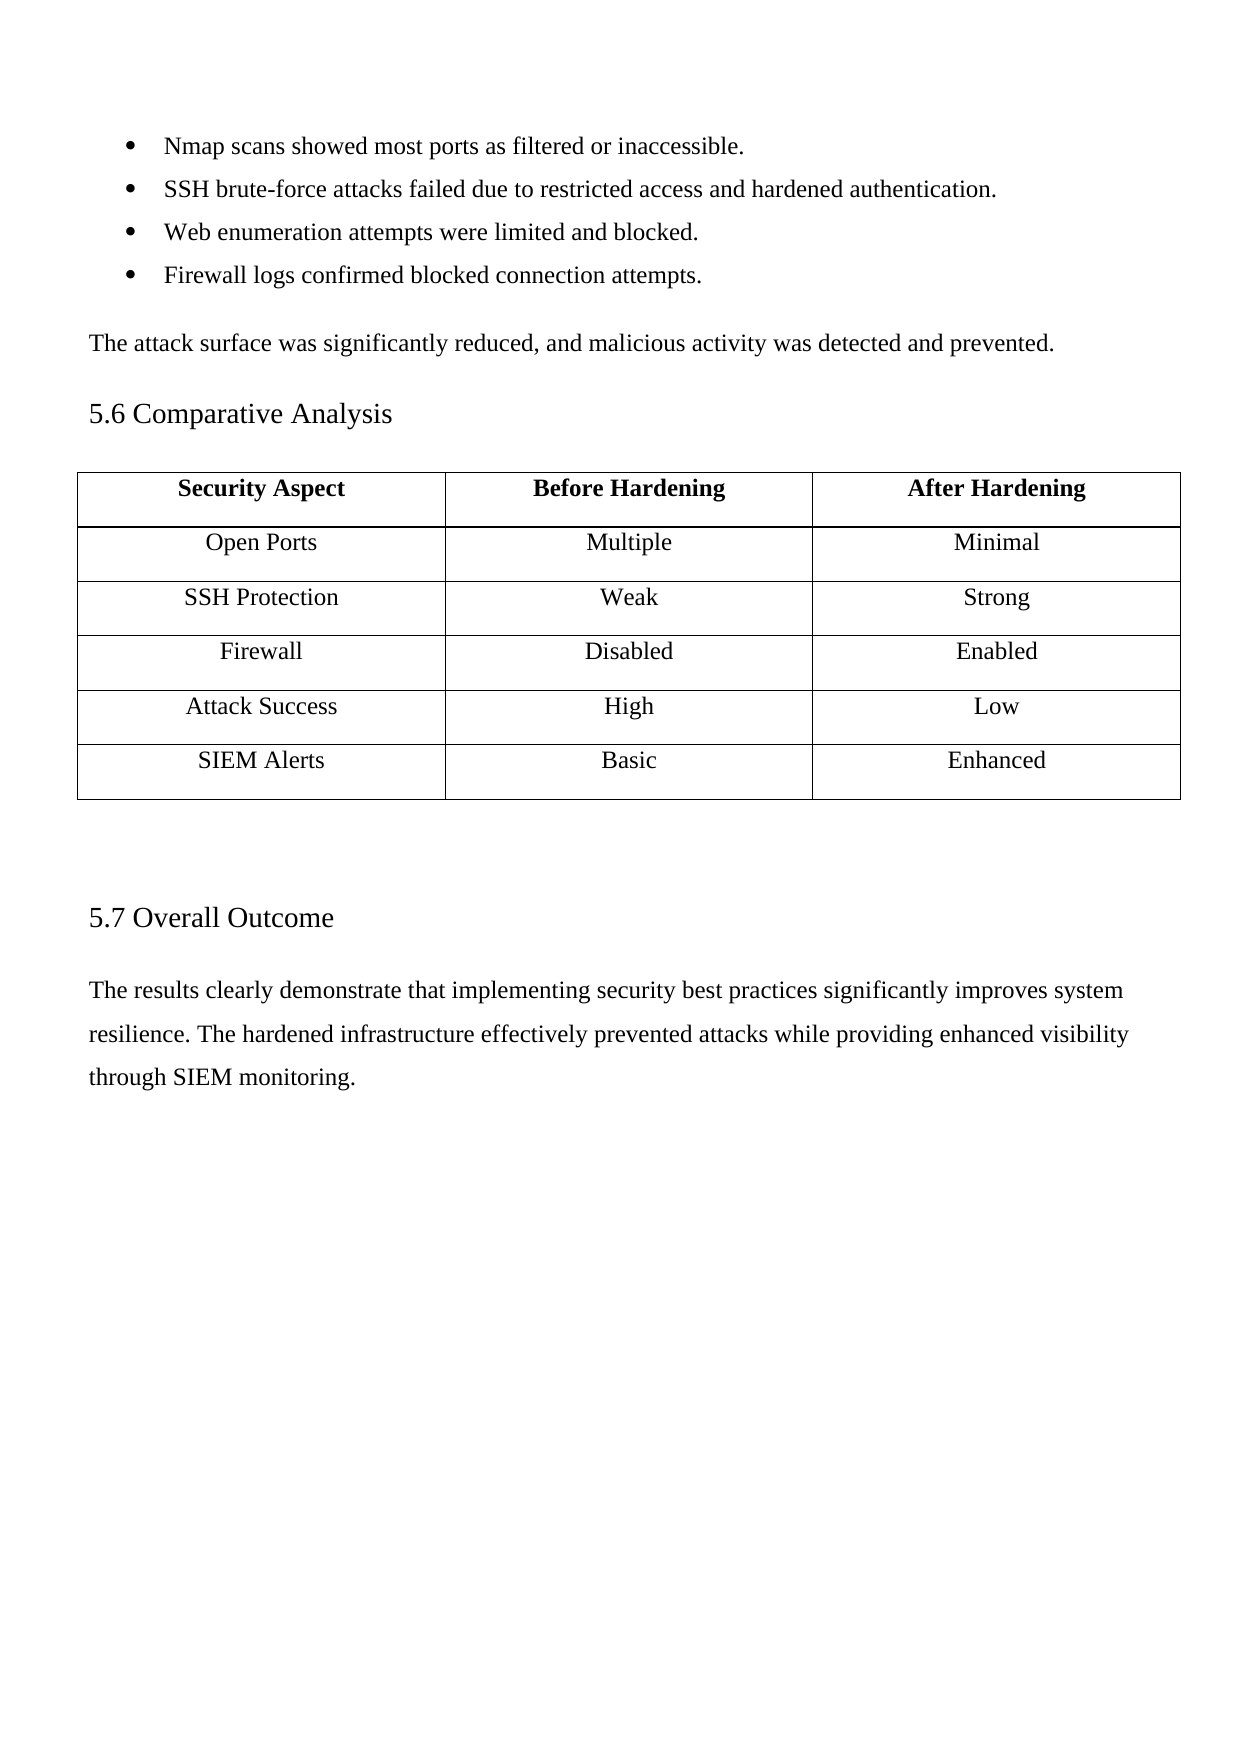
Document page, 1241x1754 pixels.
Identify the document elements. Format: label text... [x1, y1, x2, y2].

table_cell SIEM Alerts [78, 745, 445, 799]
table_cell Multiple [446, 528, 812, 581]
list Web enumeration attempts were limited and blocked. [126, 217, 1181, 246]
list SSH brute-force attacks failed due to restricted access and hardened authentication. [126, 174, 1181, 203]
table_cell SSH Protection [78, 582, 445, 635]
text The results clearly demonstrate that implementing security best practices significantly improves system resilience. The hardened infrastructure effectively prevented attacks while providing enhanced visibility through SIEM monitoring. [89, 976, 1181, 1091]
list Nmap scans showed most ports as filtered or inaccessible. [126, 131, 1181, 160]
list Firewall logs confirmed blocked connection attempts. [126, 260, 1181, 289]
table_cell Open Ports [78, 528, 445, 581]
table_cell Enabled [813, 636, 1180, 690]
table_cell Weak [446, 582, 812, 635]
table_cell Basic [446, 745, 812, 799]
text 5.6 Comparative Analysis [89, 397, 1181, 430]
table_cell Minimal [813, 528, 1180, 581]
text 5.7 Overall Outcome [89, 900, 1181, 934]
table_header Security Aspect [78, 473, 445, 526]
table_cell Firewall [78, 636, 445, 690]
table_cell Strong [813, 582, 1180, 635]
table_cell Enhanced [813, 745, 1180, 799]
table_cell Attack Success [78, 691, 445, 744]
table_cell Low [813, 691, 1180, 744]
text The attack surface was significantly reduced, and malicious activity was detected and prevented. [89, 328, 1181, 357]
table_cell High [446, 691, 812, 744]
table_header After Hardening [813, 473, 1180, 526]
table_header Before Hardening [446, 473, 812, 526]
table_cell Disabled [446, 636, 812, 690]
